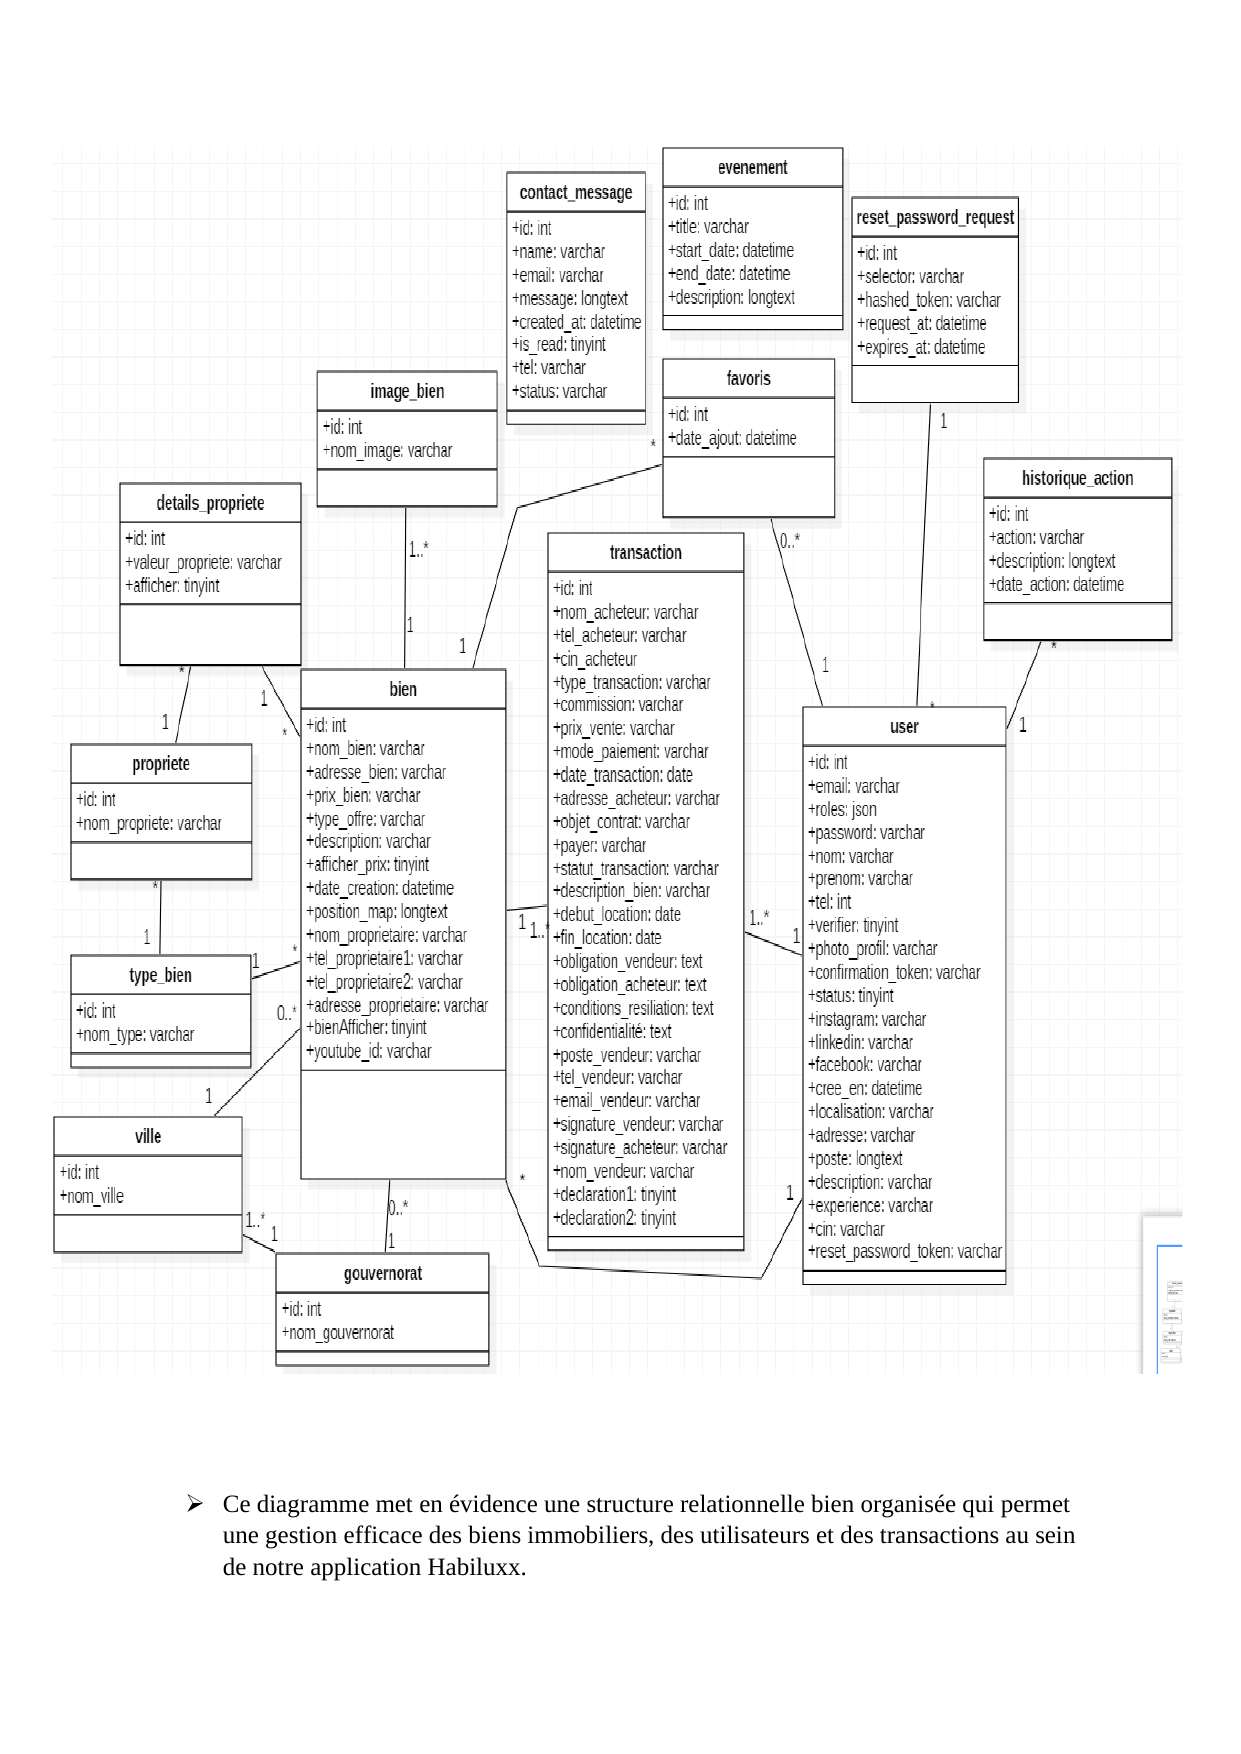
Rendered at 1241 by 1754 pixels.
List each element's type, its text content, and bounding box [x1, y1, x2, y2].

list Ce diagramme met en évidence une structure relationnelle bien organisée qui permet une gestion efficace des biens immobiliers, des utilisateurs et des transactions au sein de notre application Habiluxx. [185, 1489, 1093, 1580]
picture [51, 147, 1182, 1373]
